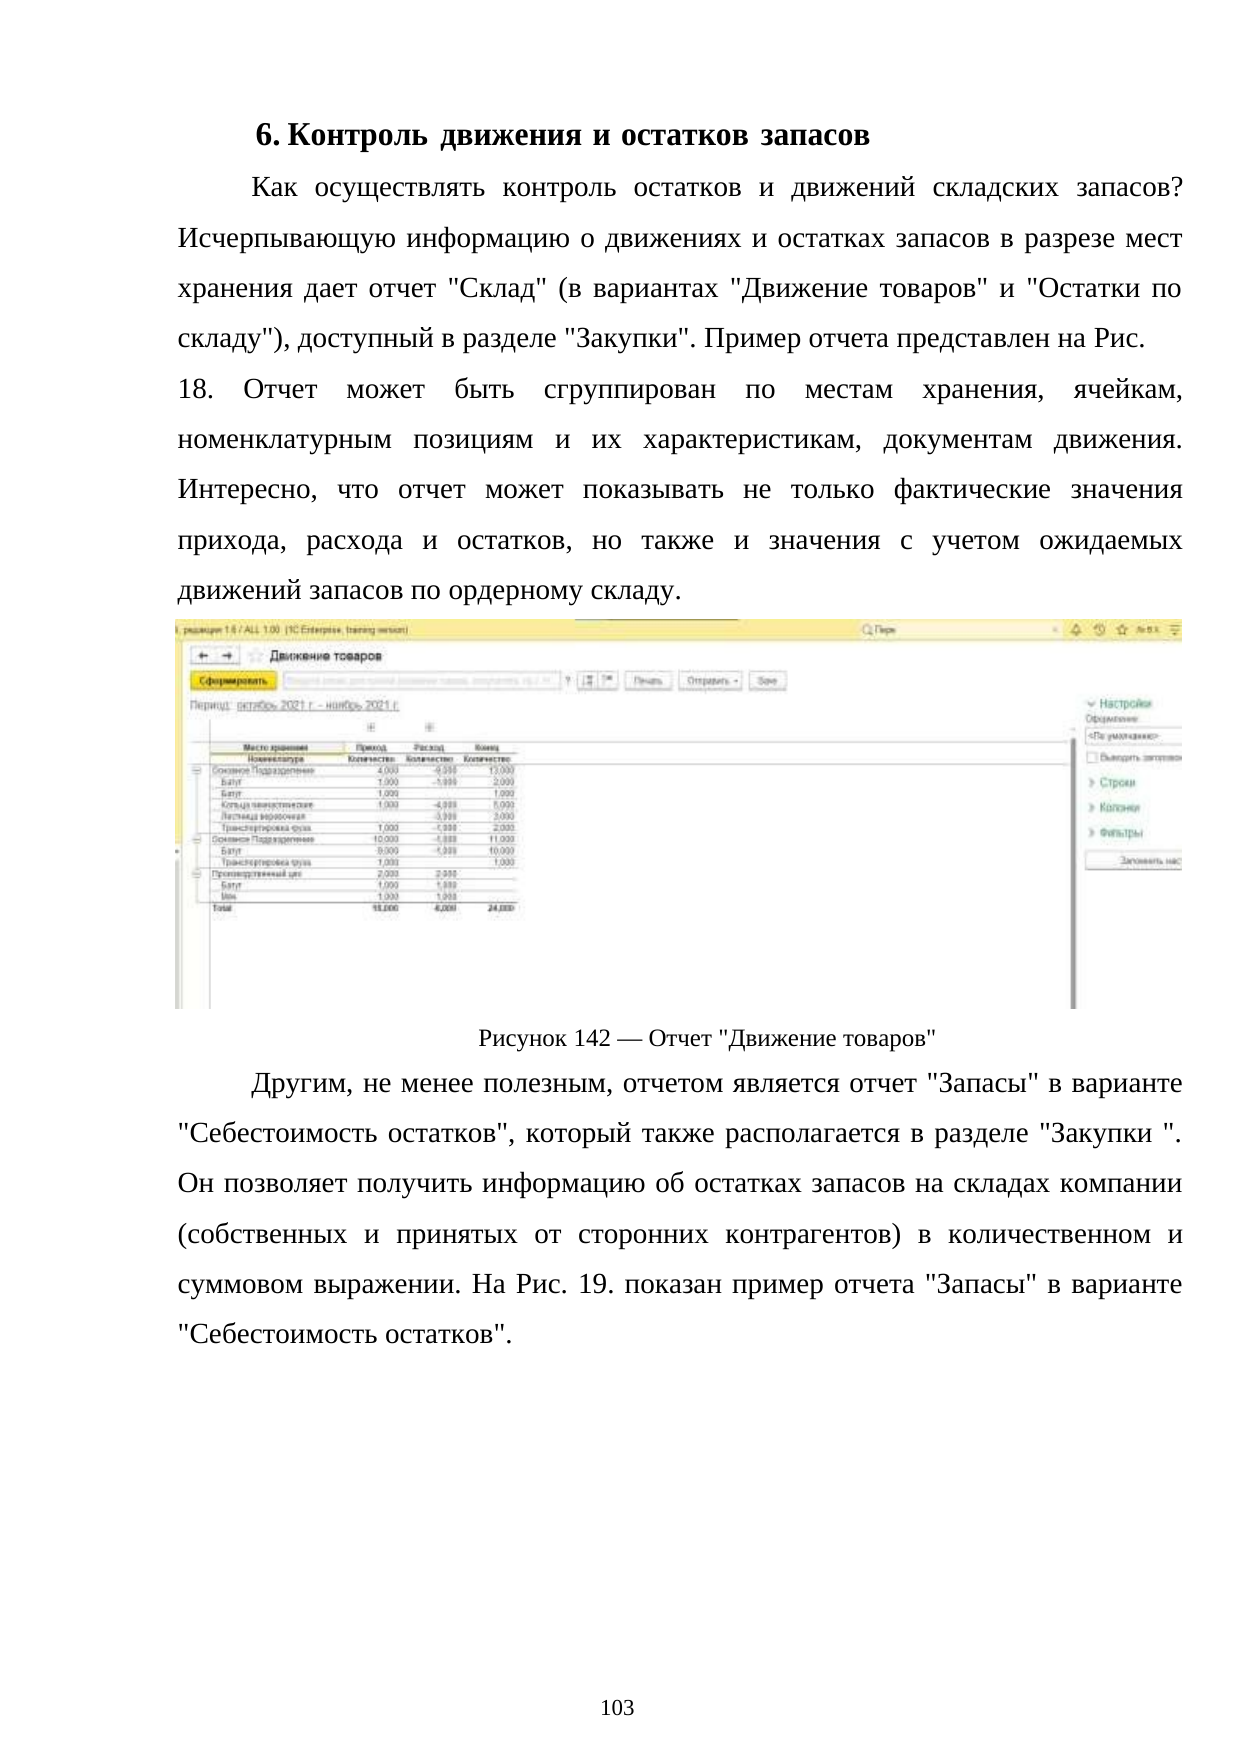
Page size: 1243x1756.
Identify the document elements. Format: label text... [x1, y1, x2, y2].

text Как осуществлять контроль остатков и движений складских запасов? Исчерпывающую информацию о движениях и остатках запасов в разрезе мест хранения дает отчет "Склад" (в вариантах "Движение товаров" и "Остатки по складу"), доступный в разделе "Закупки". Пример отчета представлен на Рис. [177, 169, 1184, 354]
text Рисунок 142 — Отчет "Движение товаров" [478, 1023, 1205, 1052]
picture [175, 619, 1182, 1009]
text Другим, не менее полезным, отчетом является отчет "Запасы" в варианте "Себестоимость остатков", который также располагается в разделе "Закупки ". Он позволяет получить информацию об остатках запасов на складах компании (собственных и принятых от сторонних контрагентов) в количественном и суммовом выражении. На Рис. 19. показан пример отчета "Запасы" в варианте "Себестоимость остатков". [177, 1065, 1183, 1350]
text 18. Отчет может быть сгруппирован по местам хранения, ячейкам, номенклатурным позициям и их характеристикам, документам движения. Интересно, что отчет может показывать не только фактические значения прихода, расхода и остатков, но также и значения с учетом ожидаемых движений запасов по ордерному складу. [177, 371, 1183, 606]
list Контроль движения и остатков запасов [255, 114, 1205, 152]
